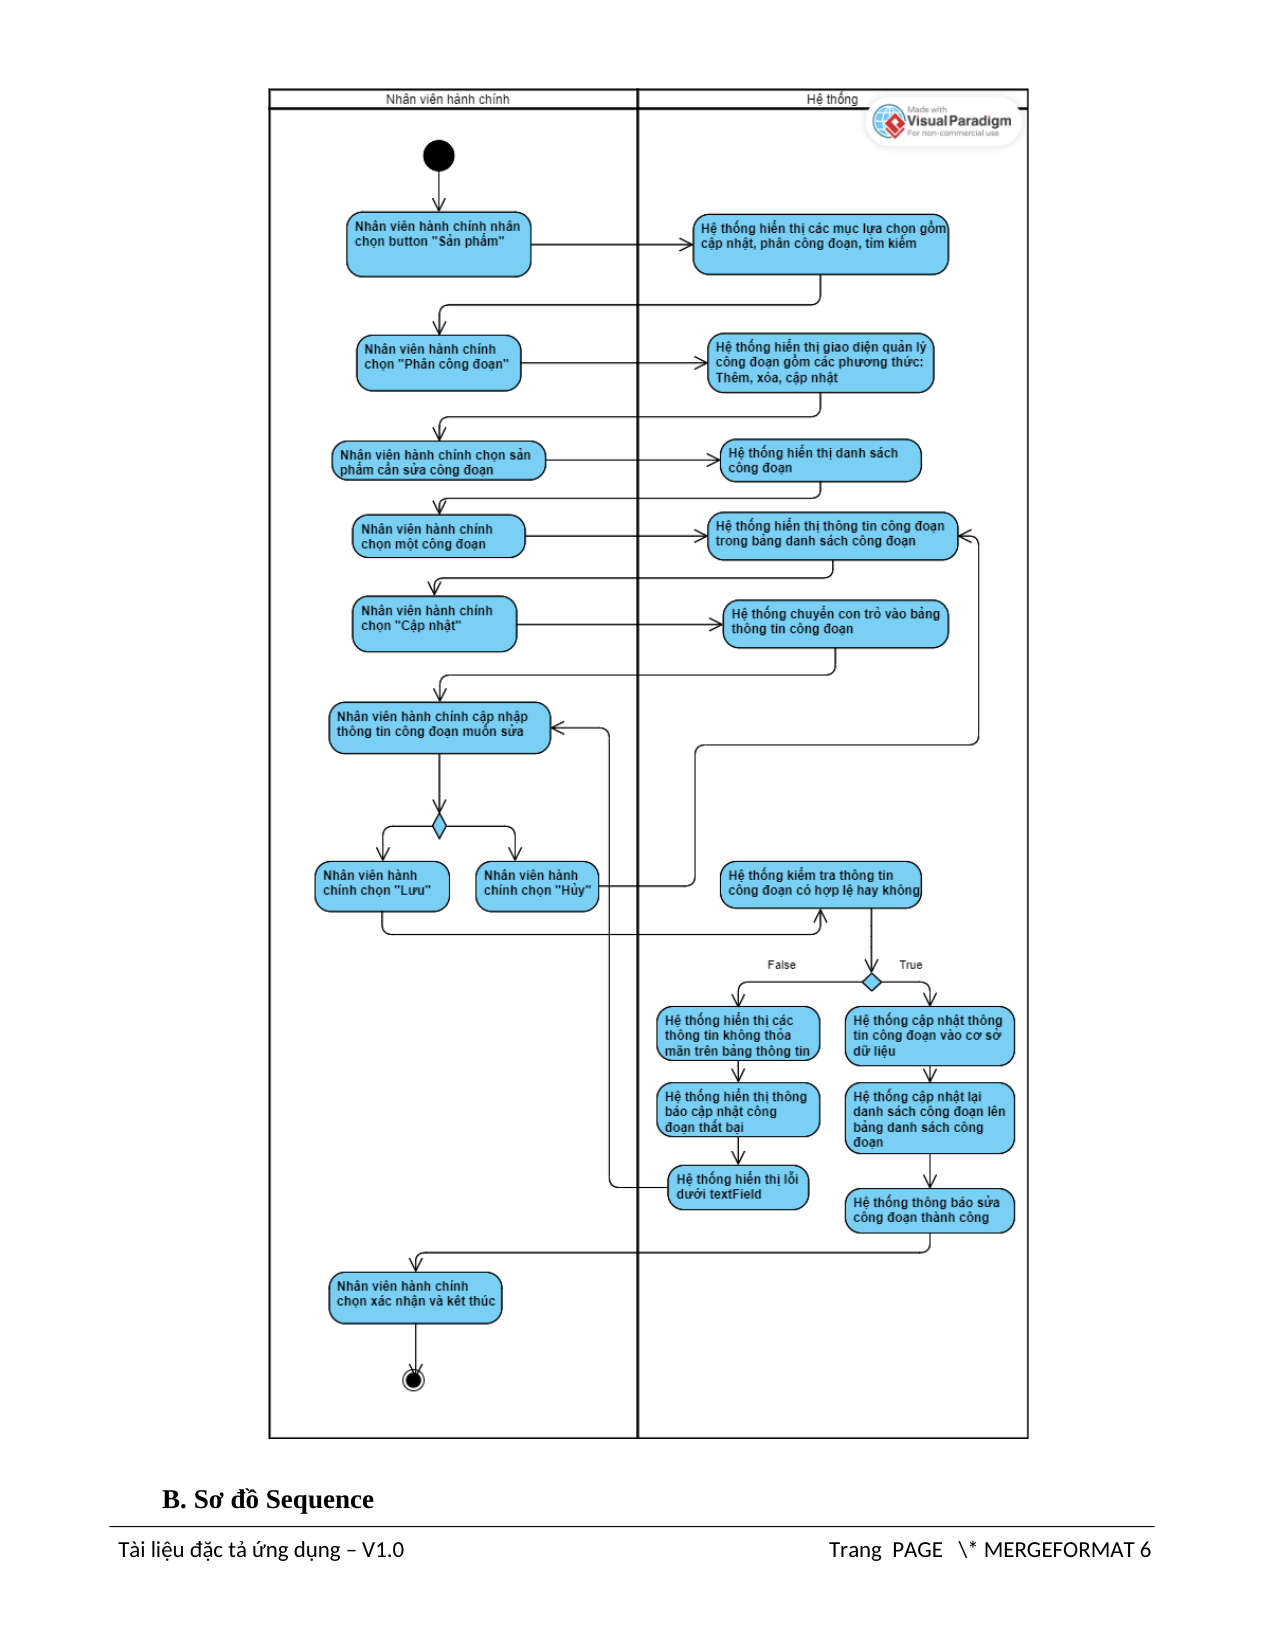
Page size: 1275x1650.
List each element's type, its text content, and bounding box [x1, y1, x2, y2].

picture [268, 88, 1029, 1439]
list Sơ đồ Sequence [162, 1483, 1186, 1514]
